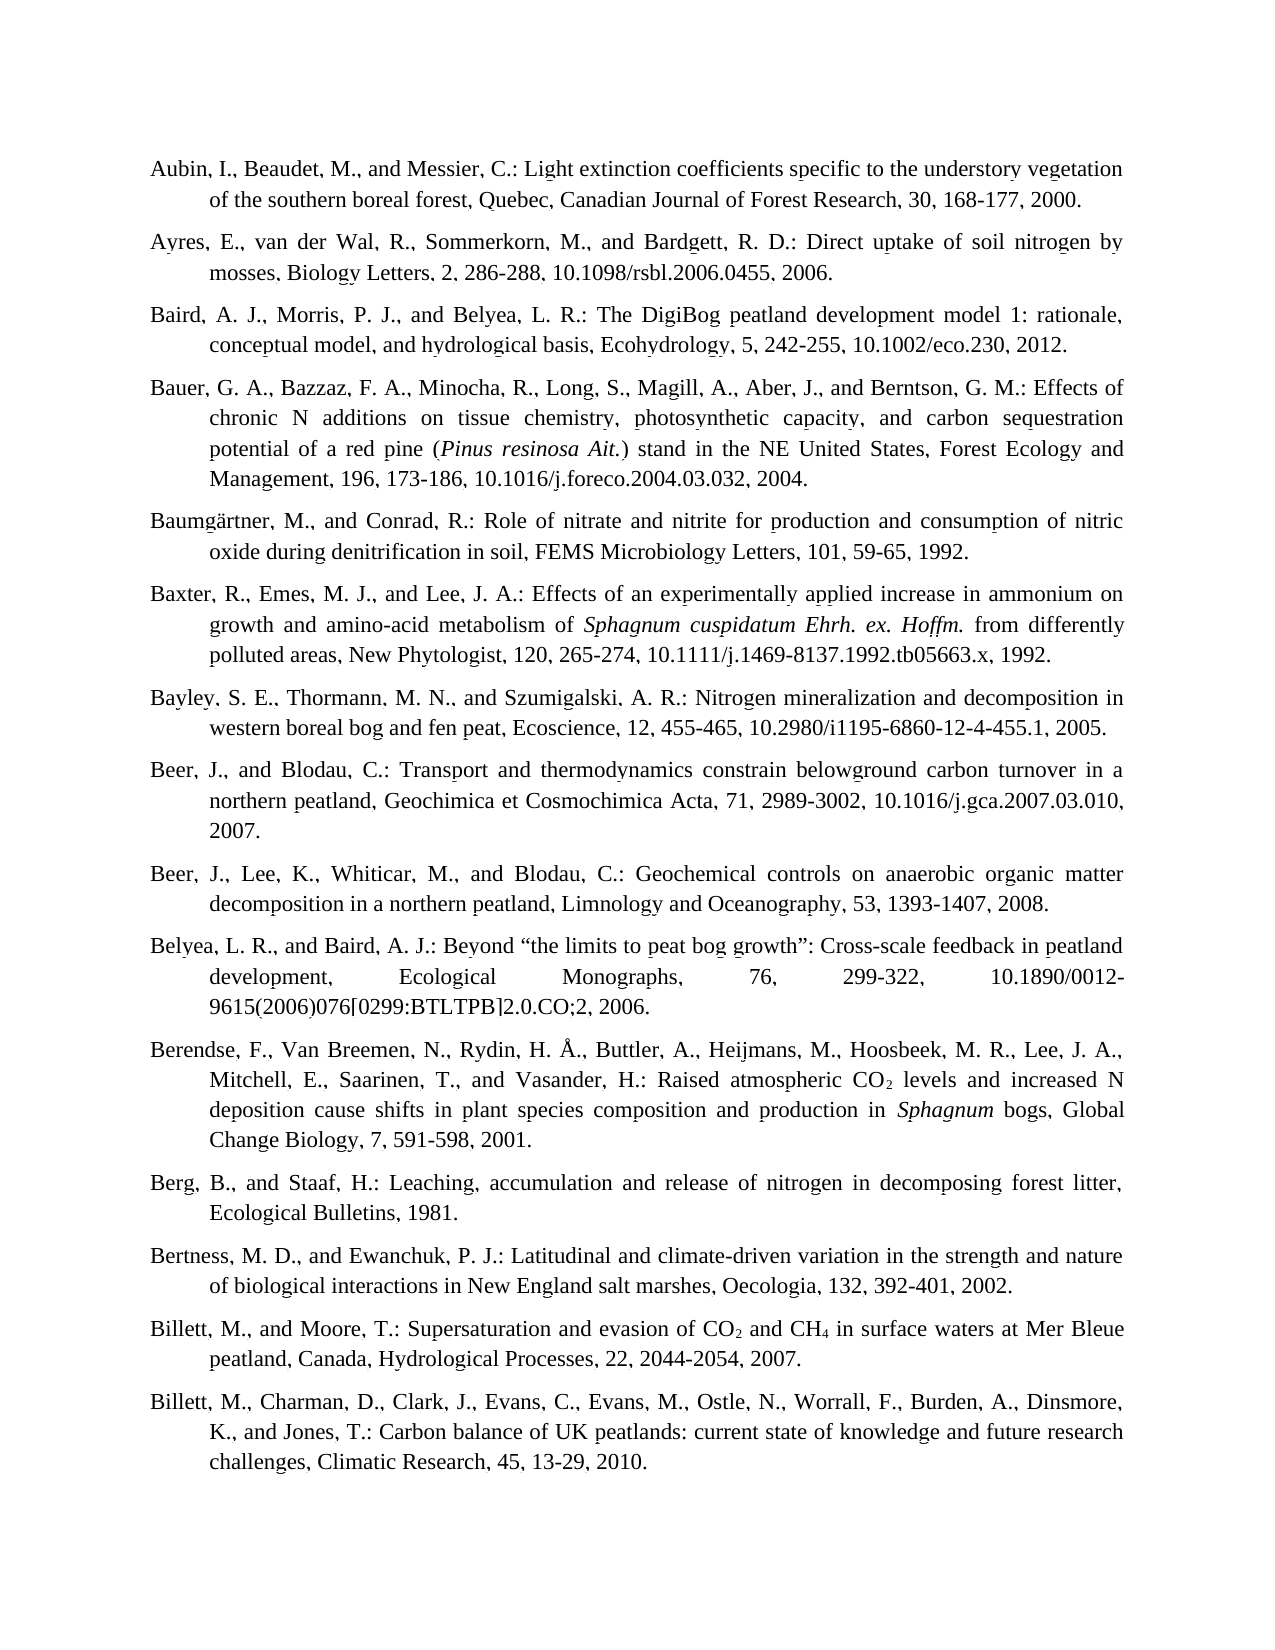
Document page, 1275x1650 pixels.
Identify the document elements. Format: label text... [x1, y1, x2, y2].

text Beer, J., Lee, K., Whiticar, M., and Blodau, C.: Geochemical controls on anaerobic organic matter decomposition in a northern peatland, Limnology and Oceanography, 53, 1393-1407, 2008. [150, 860, 1125, 883]
text Ayres, E., van der Wal, R., Sommerkorn, M., and Bardgett, R. D.: Direct uptake of soil nitrogen by mosses, Biology Letters, 2, 286-288, 10.1098/rsbl.2006.0455, 2006. [150, 228, 1125, 251]
text Belyea, L. R., and Baird, A. J.: Beyond “the limits to peat bog growth”: Cross-scale feedback in peatland development, Ecological Monographs, 76, 299-322, 10.1890/0012-9615(2006)076[0299:BTLTPB]2.0.CO;2, 2006. [150, 933, 1125, 1019]
text Ayres, E., van der Wal, R., Sommerkorn, M., and Bardgett, R. D.: Direct uptake of soil nitrogen by mosses, Biology Letters, 2, 286-288, 10.1098/rsbl.2006.0455, 2006. [150, 253, 1125, 285]
text Bertness, M. D., and Ewanchuk, P. J.: Latitudinal and climate-driven variation in the strength and nature of biological interactions in New England salt marshes, Oecologia, 132, 392-401, 2002. [150, 1242, 1125, 1298]
text Billett, M., Charman, D., Clark, J., Evans, C., Evans, M., Ostle, N., Worrall, F., Burden, A., Dinsmore, K., and Jones, T.: Carbon balance of UK peatlands: current state of knowledge and future research challenges, Climatic Research, 45, 13-29, 2010. [150, 1388, 1125, 1474]
text Bauer, G. A., Bazzaz, F. A., Minocha, R., Long, S., Magill, A., Aber, J., and Berntson, G. M.: Effects of chronic N additions on tissue chemistry, photosynthetic capacity, and carbon sequestration potential of a red pine (Pinus resinosa Ait.) stand in the NE United States, Forest Ecology and Management, 196, 173-186, 10.1016/j.foreco.2004.03.032, 2004. [150, 374, 1125, 397]
text Baird, A. J., Morris, P. J., and Belyea, L. R.: The DigiBog peatland development model 1: rationale, conceptual model, and hydrological basis, Ecohydrology, 5, 242-255, 10.1002/eco.230, 2012. [150, 301, 1125, 358]
text Bauer, G. A., Bazzaz, F. A., Minocha, R., Long, S., Magill, A., Aber, J., and Berntson, G. M.: Effects of chronic N additions on tissue chemistry, photosynthetic capacity, and carbon sequestration potential of a red pine (Pinus resinosa Ait.) stand in the NE United States, Forest Ecology and Management, 196, 173-186, 10.1016/j.foreco.2004.03.032, 2004. [150, 398, 1125, 491]
text Beer, J., Lee, K., Whiticar, M., and Blodau, C.: Geochemical controls on anaerobic organic matter decomposition in a northern peatland, Limnology and Oceanography, 53, 1393-1407, 2008. [150, 884, 1125, 916]
text Baxter, R., Emes, M. J., and Lee, J. A.: Effects of an experimentally applied increase in ammonium on growth and amino-acid metabolism of Sphagnum cuspidatum Ehrh. ex. Hoffm. from differently polluted areas, New Phytologist, 120, 265-274, 10.1111/j.1469-8137.1992.tb05663.x, 1992. [150, 605, 1125, 667]
text Baumgärtner, M., and Conrad, R.: Role of nitrate and nitrite for production and consumption of nitric oxide during denitrification in soil, FEMS Microbiology Letters, 101, 59-65, 1992. [150, 508, 1125, 530]
text Beer, J., and Blodau, C.: Transport and thermodynamics constrain belowground carbon turnover in a northern peatland, Geochimica et Cosmochimica Acta, 71, 2989-3002, 10.1016/j.gca.2007.03.010, 2007. [150, 781, 1125, 843]
text Bayley, S. E., Thormann, M. N., and Szumigalski, A. R.: Nitrogen mineralization and decomposition in western boreal bog and fen peat, Ecoscience, 12, 455-465, 10.2980/i1195-6860-12-4-455.1, 2005. [150, 708, 1125, 740]
text Bayley, S. E., Thormann, M. N., and Szumigalski, A. R.: Nitrogen mineralization and decomposition in western boreal bog and fen peat, Ecoscience, 12, 455-465, 10.2980/i1195-6860-12-4-455.1, 2005. [150, 684, 1125, 706]
text Aubin, I., Beaudet, M., and Messier, C.: Light extinction coefficients specific to the understory vegetation of the southern boreal forest, Quebec, Canadian Journal of Forest Research, 30, 168-177, 2000. [150, 156, 1125, 212]
text Berendse, F., Van Breemen, N., Rydin, H. Å., Buttler, A., Heijmans, M., Hoosbeek, M. R., Lee, J. A., Mitchell, E., Saarinen, T., and Vasander, H.: Raised atmospheric CO2 levels and increased N deposition cause shifts in plant species composition and production in Sphagnum bogs, Global Change Biology, 7, 591-598, 2001. [150, 1036, 1125, 1153]
text Beer, J., and Blodau, C.: Transport and thermodynamics constrain belowground carbon turnover in a northern peatland, Geochimica et Cosmochimica Acta, 71, 2989-3002, 10.1016/j.gca.2007.03.010, 2007. [150, 757, 1125, 779]
text Billett, M., and Moore, T.: Supersaturation and evasion of CO2 and CH4 in surface waters at Mer Bleue peatland, Canada, Hydrological Processes, 22, 2044-2054, 2007. [150, 1315, 1125, 1371]
text Baxter, R., Emes, M. J., and Lee, J. A.: Effects of an experimentally applied increase in ammonium on growth and amino-acid metabolism of Sphagnum cuspidatum Ehrh. ex. Hoffm. from differently polluted areas, New Phytologist, 120, 265-274, 10.1111/j.1469-8137.1992.tb05663.x, 1992. [150, 581, 1125, 603]
text Berg, B., and Staaf, H.: Leaching, accumulation and release of nitrogen in decomposing forest litter, Ecological Bulletins, 1981. [150, 1169, 1125, 1226]
text Baumgärtner, M., and Conrad, R.: Role of nitrate and nitrite for production and consumption of nitric oxide during denitrification in soil, FEMS Microbiology Letters, 101, 59-65, 1992. [150, 532, 1125, 564]
